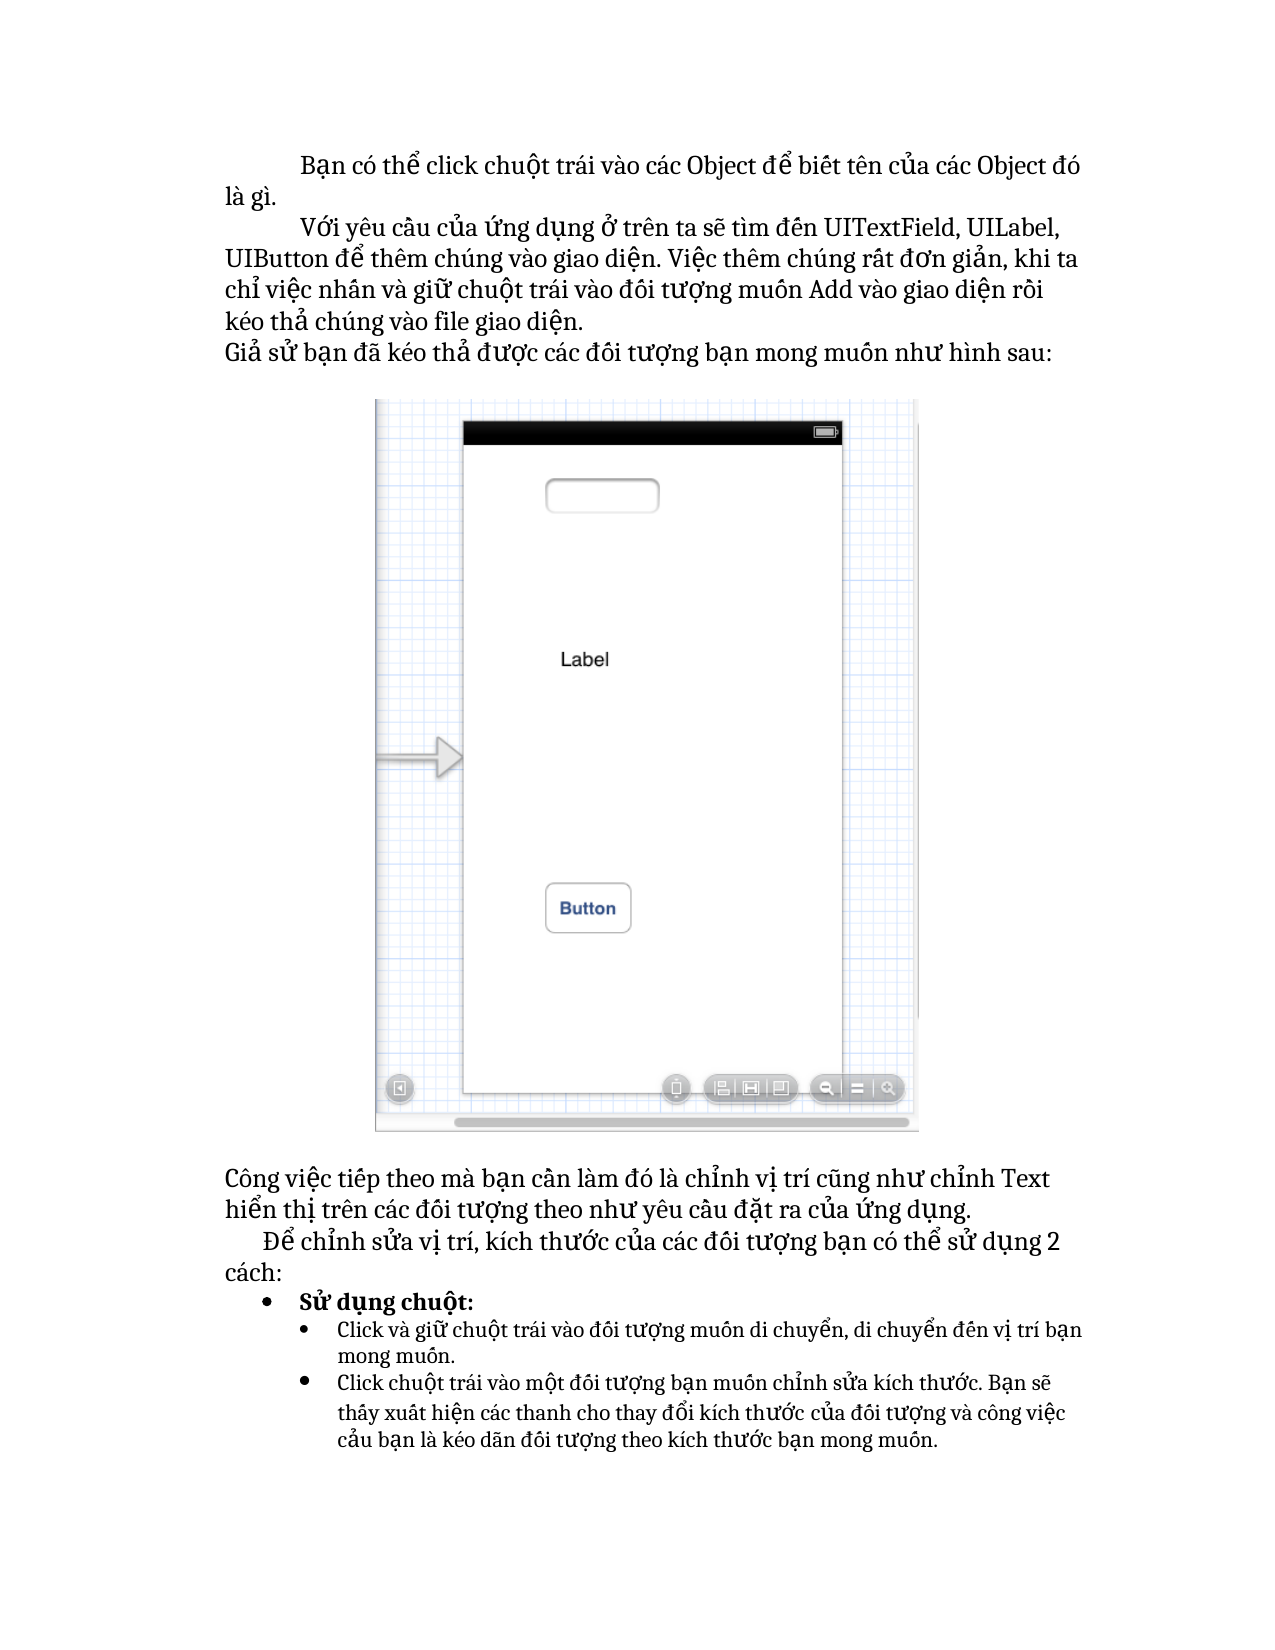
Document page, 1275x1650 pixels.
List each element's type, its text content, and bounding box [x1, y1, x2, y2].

text Giả sử bạn đã kéo thả được các đối tượng bạn mong muốn như hình sau: [225, 337, 1087, 368]
text Bạn có thể click chuột trái vào các Object để biết tên của các Object đó là gì. [225, 150, 1087, 212]
list Click chuột trái vào một đối tượng bạn muốn chỉnh sửa kích thước. Bạn sẽ thấy xuất hiện các thanh cho thay đổi kích thước của đối tượng và công việc cảu bạn là kéo dãn đối tượng theo kích thước bạn mong muốn. [300, 1369, 1087, 1453]
text Công việc tiếp theo mà bạn cần làm đó là chỉnh vị trí cũng như chỉnh Text hiển thị trên các đối tượng theo như yêu cầu đặt ra của ứng dụng. [225, 1163, 1087, 1226]
text Với yêu cầu của ứng dụng ở trên ta sẽ tìm đến UITextField, UILabel, UIButton để thêm chúng vào giao diện. Việc thêm chúng rất đơn giản, khi ta chỉ việc nhấn và giữ chuột trái vào đối tượng muốn Add vào giao diện rồi kéo thả chúng vào file giao diện. [225, 212, 1087, 337]
list Click và giữ chuột trái vào đối tượng muốn di chuyển, di chuyển đến vị trí bạn mong muốn. [300, 1317, 1087, 1369]
text Để chỉnh sửa vị trí, kích thước của các đối tượng bạn có thể sử dụng 2 cách: [225, 1226, 1087, 1288]
list Sử dụng chuột: [262, 1288, 1087, 1317]
picture [375, 399, 919, 1132]
